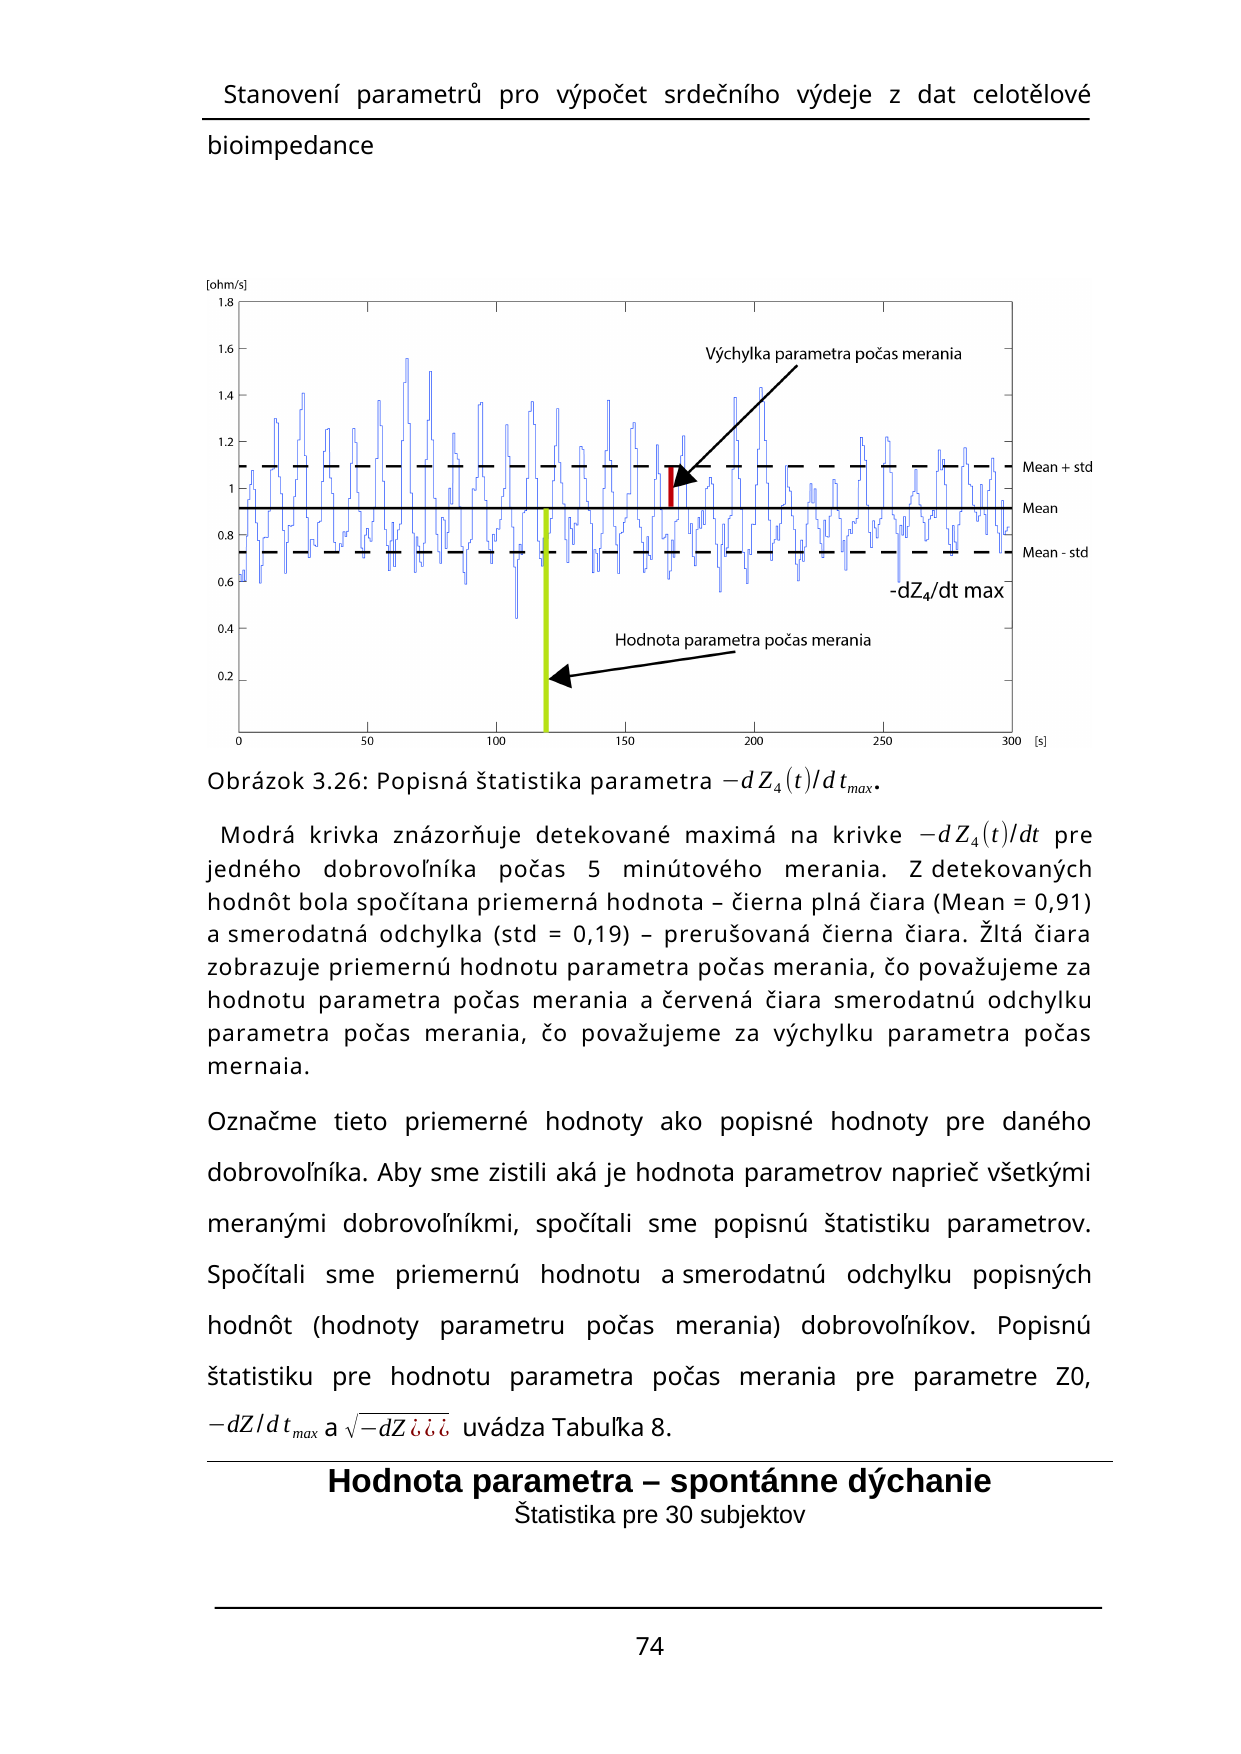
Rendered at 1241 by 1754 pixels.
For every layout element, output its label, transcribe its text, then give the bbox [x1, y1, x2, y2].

table_header Hodnota parametra – spontánne dýchanie Štatistika pre 30 subjektov [207, 1462, 1113, 1552]
text Označme tieto priemerné hodnoty ako popisné hodnoty pre daného dobrovoľníka. Aby sme zistili aká je hodnota parametrov naprieč všetkými meranými dobrovoľníkmi, spočítali sme popisnú štatistiku parametrov. Spočítali sme priemernú hodnotu a smerodatnú odchylku popisných hodnôt (hodnoty parametru počas merania) dobrovoľníkov. Popisnú štatistiku pre hodnotu parametra počas merania pre parametre Z0, a uvádza Tabuľka 8. [207, 1103, 1092, 1443]
text Modrá krivka znázorňuje detekované maximá na krivke pre jedného dobrovoľníka počas 5 minútového merania. Z detekovaných hodnôt bola spočítana priemerná hodnota – čierna plná čiara (Mean = 0,91) a smerodatná odchylka (std = 0,19) – prerušovaná čierna čiara. Žltá čiara zobrazuje priemernú hodnotu parametra počas merania, čo považujeme za hodnotu parametra počas merania a červená čiara smerodatnú odchylku parametra počas merania, čo považujeme za výchylku parametra počas mernaia. [207, 819, 1092, 1081]
picture [207, 278, 1093, 748]
